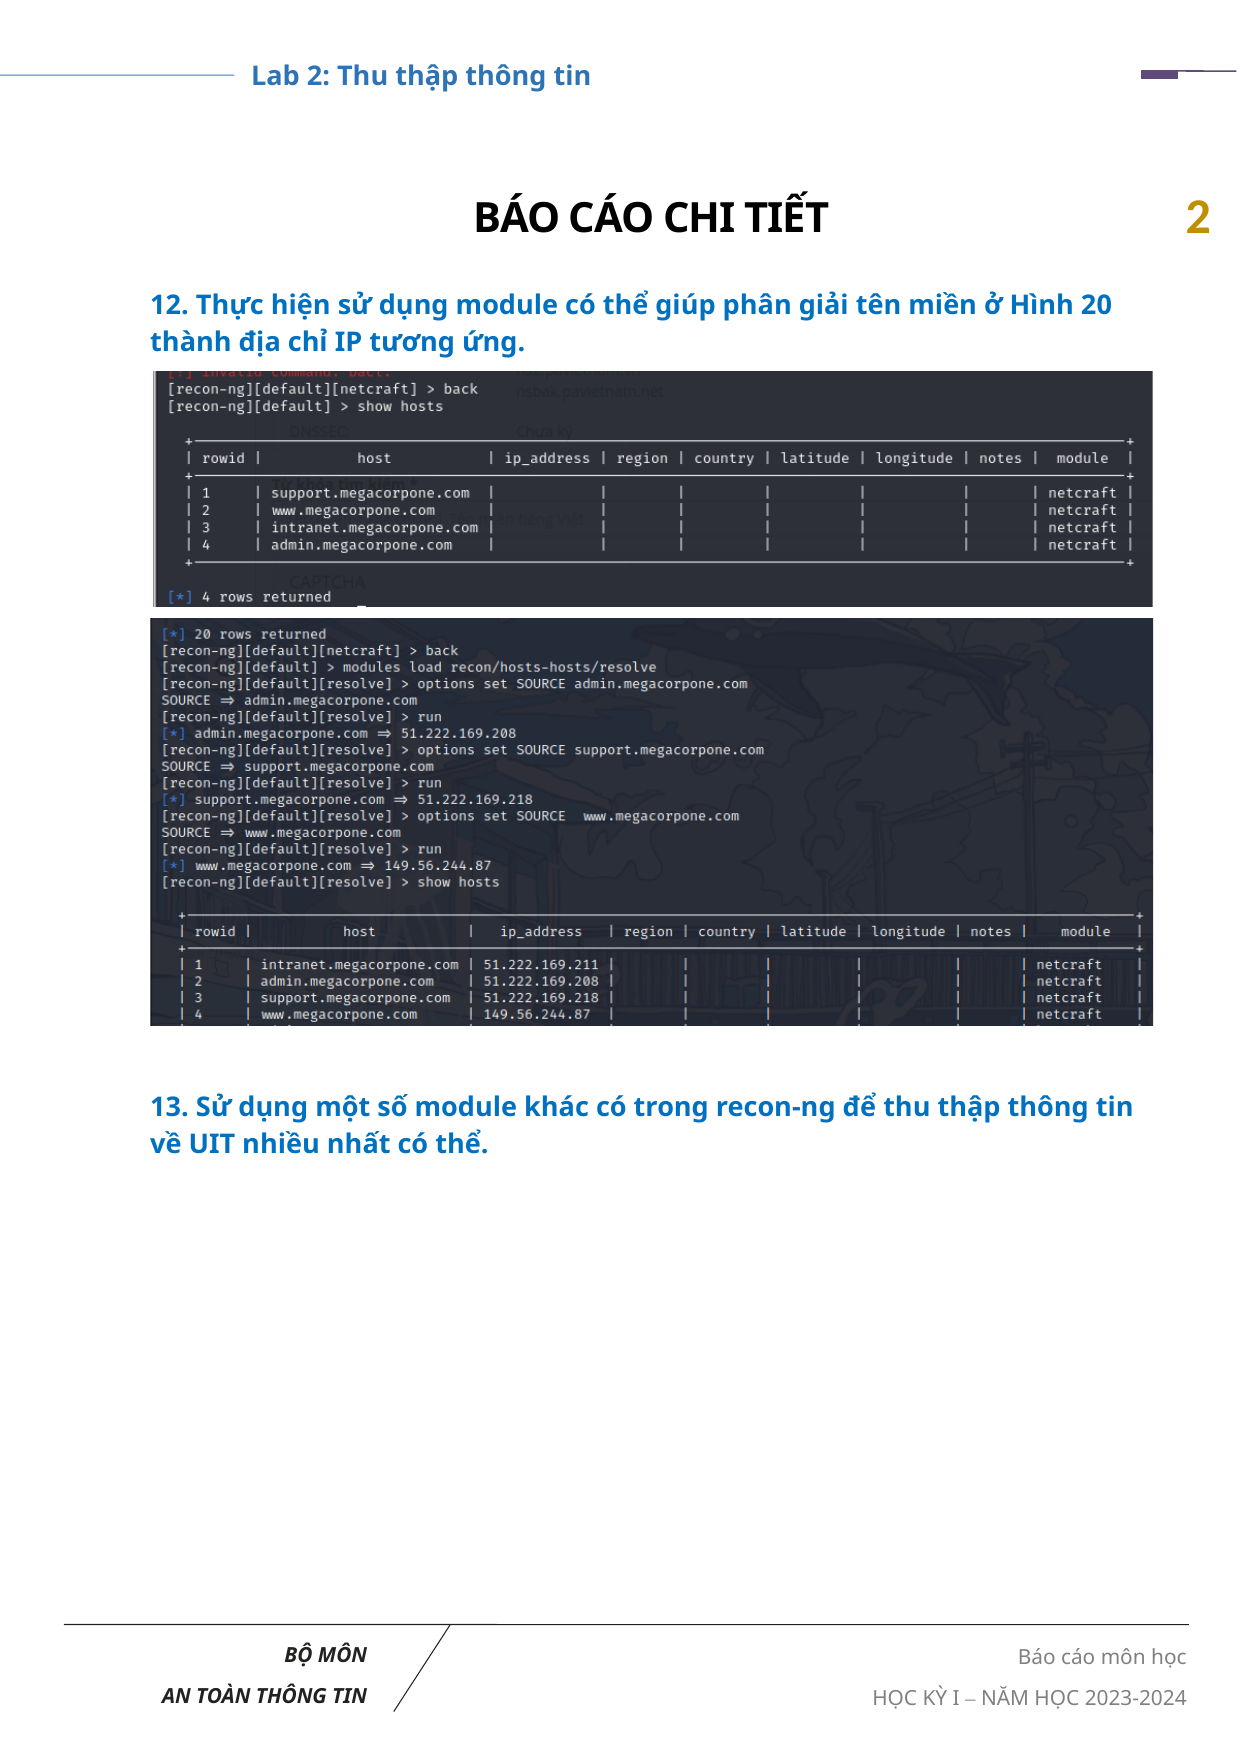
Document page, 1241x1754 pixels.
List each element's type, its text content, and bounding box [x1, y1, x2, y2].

picture [150, 371, 1153, 607]
text 13. Sử dụng một số module khác có trong recon-ng để thu thập thông tin về UIT nhiều nhất có thể. [150, 1088, 1153, 1162]
text 12. Thực hiện sử dụng module có thể giúp phân giải tên miền ở Hình 20 thành địa chỉ IP tương ứng. [150, 285, 1153, 359]
title BÁO CÁO CHI TIẾT [150, 187, 1153, 244]
picture [150, 618, 1154, 1026]
